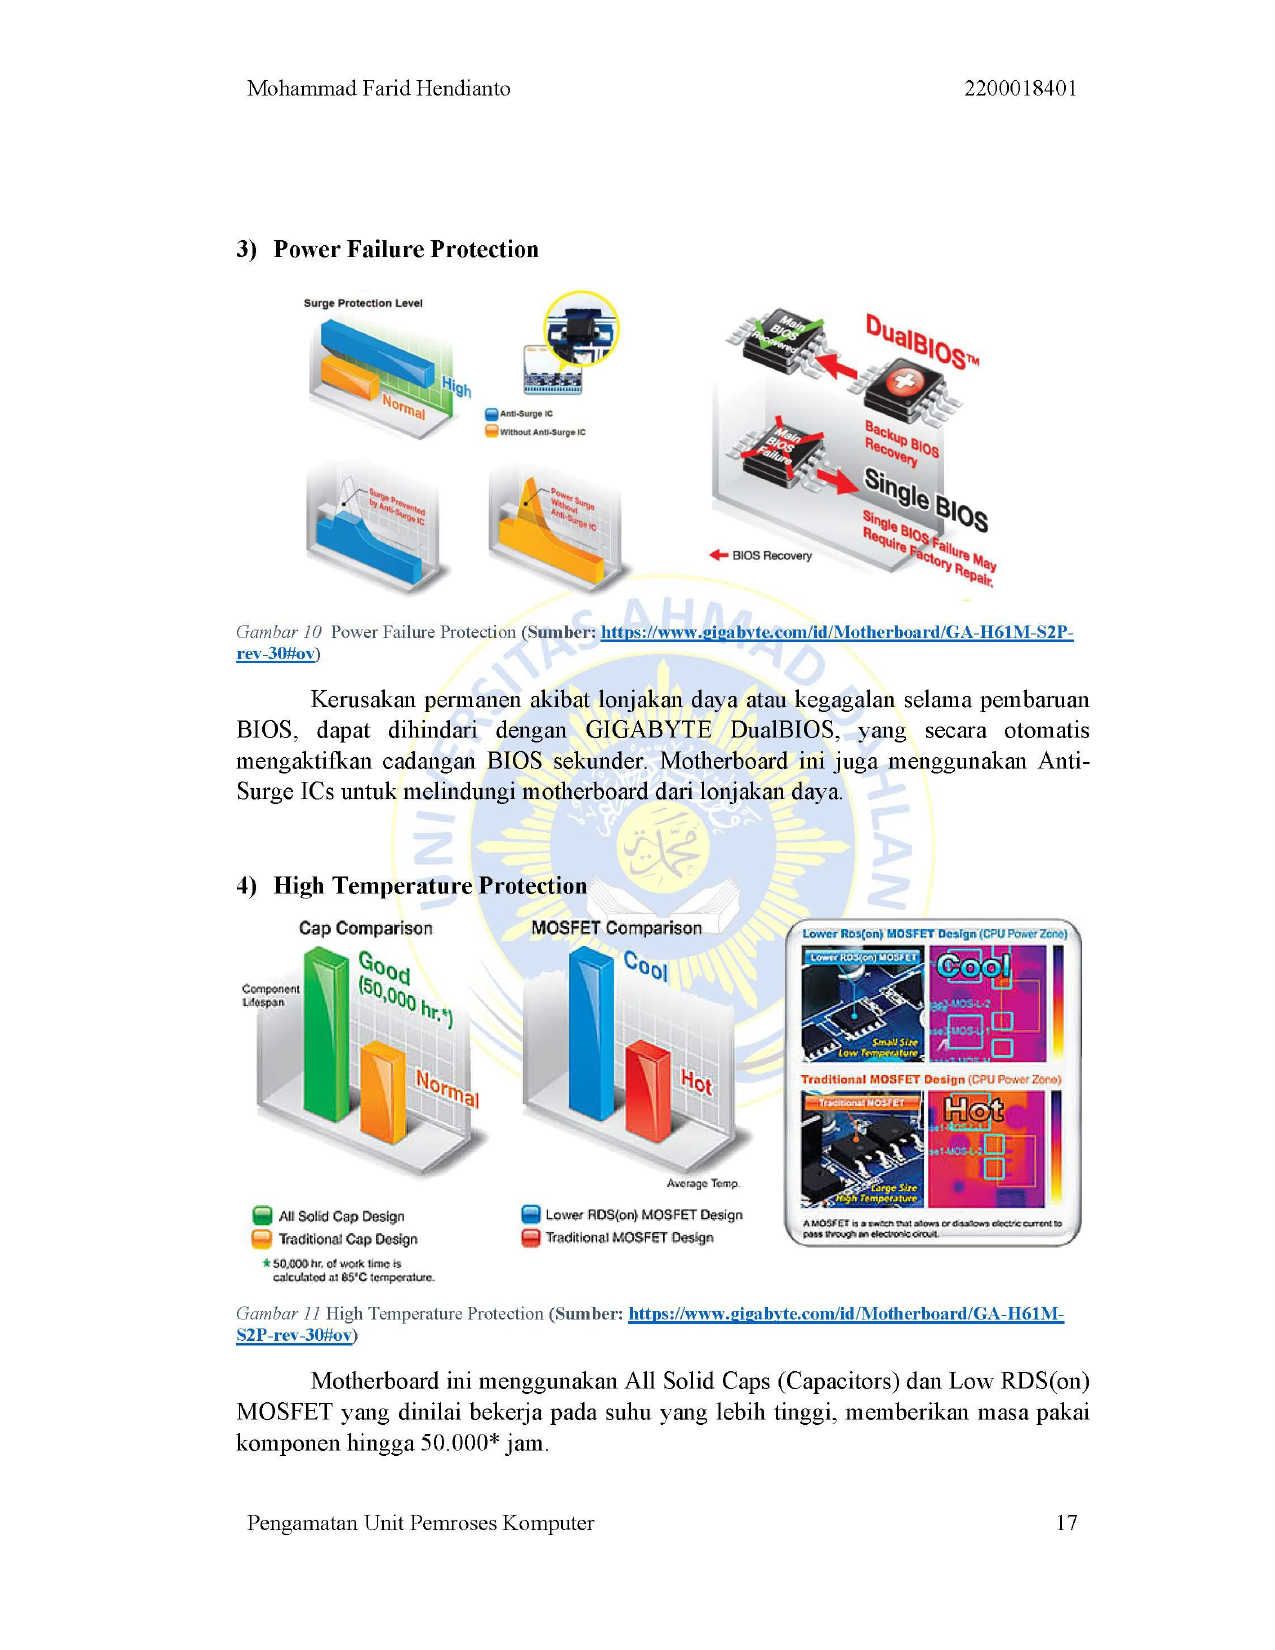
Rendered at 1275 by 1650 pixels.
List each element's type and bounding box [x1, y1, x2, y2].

picture [227, 77, 1092, 1536]
